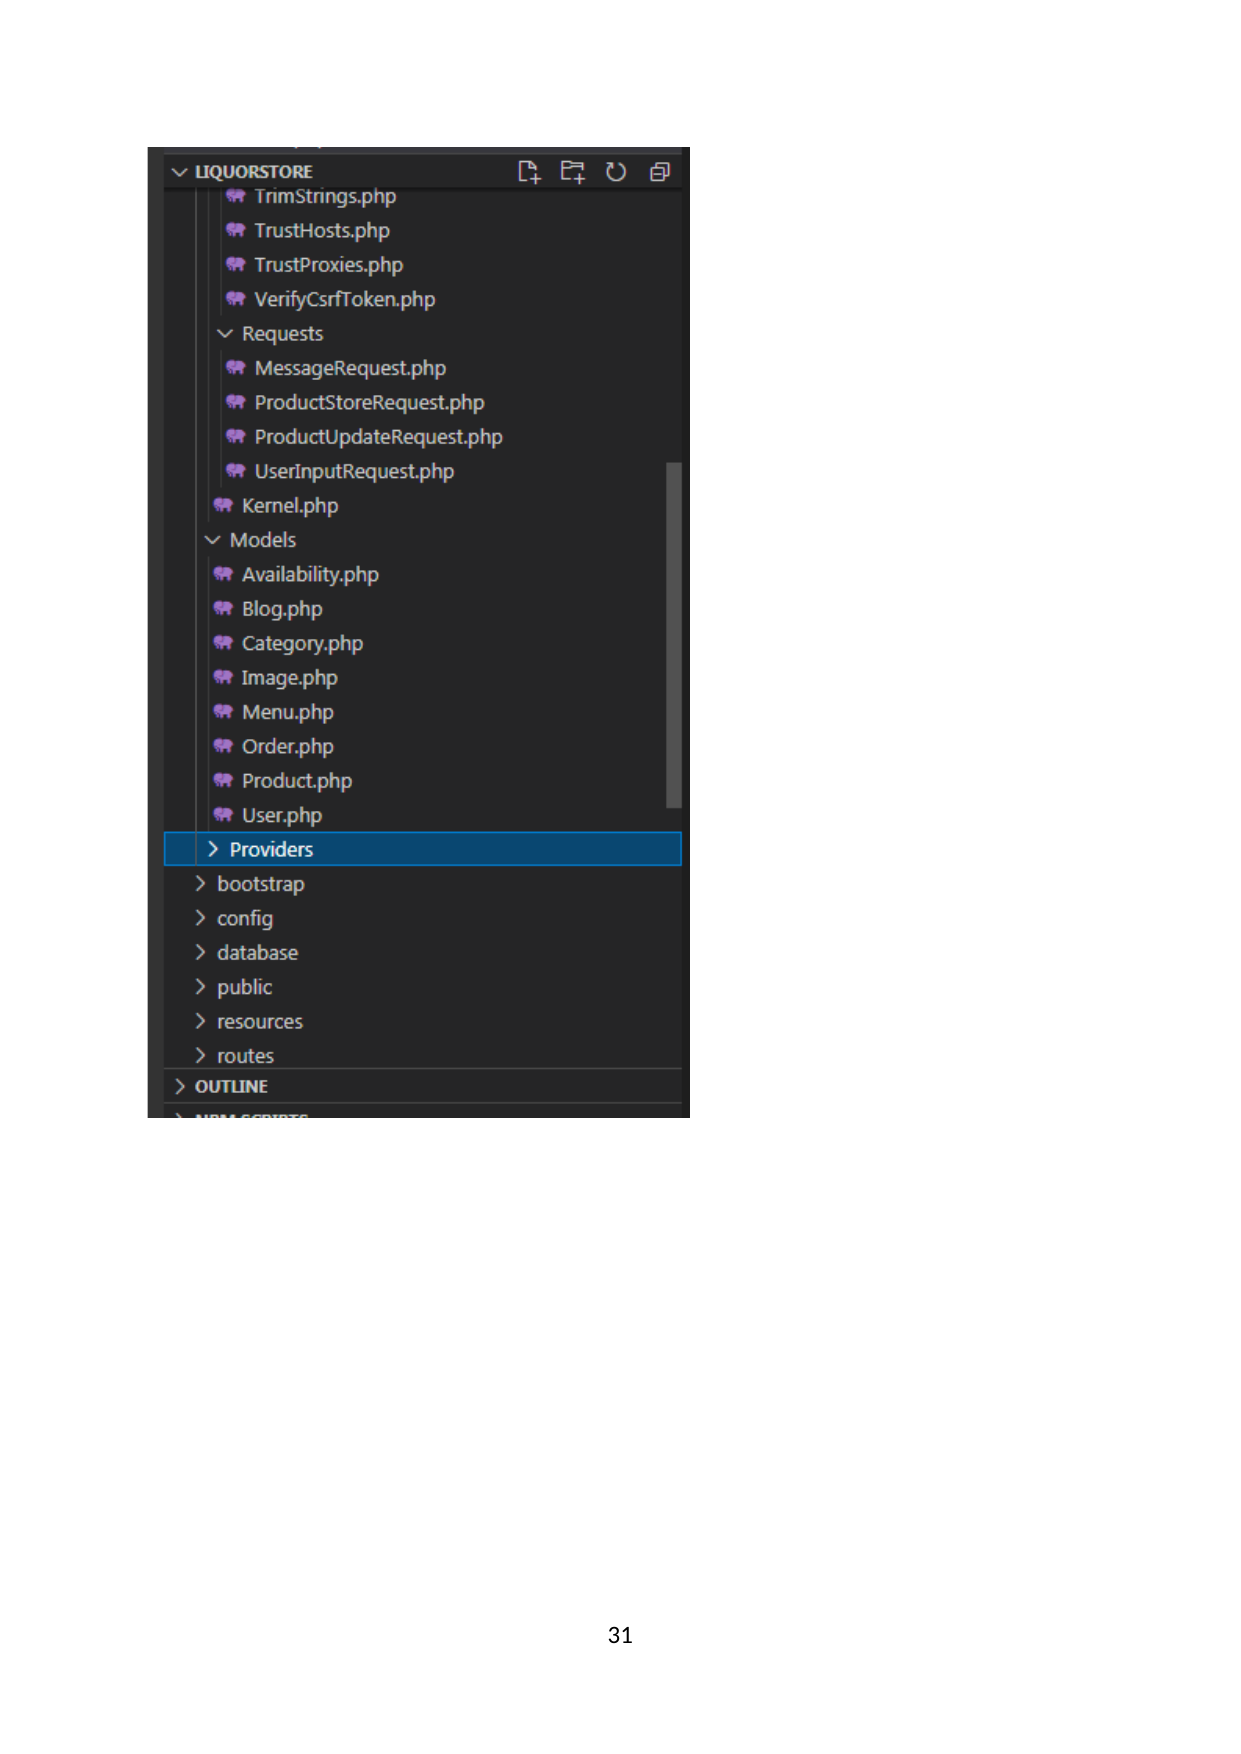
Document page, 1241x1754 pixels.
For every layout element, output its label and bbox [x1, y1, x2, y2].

picture [147, 147, 690, 1118]
